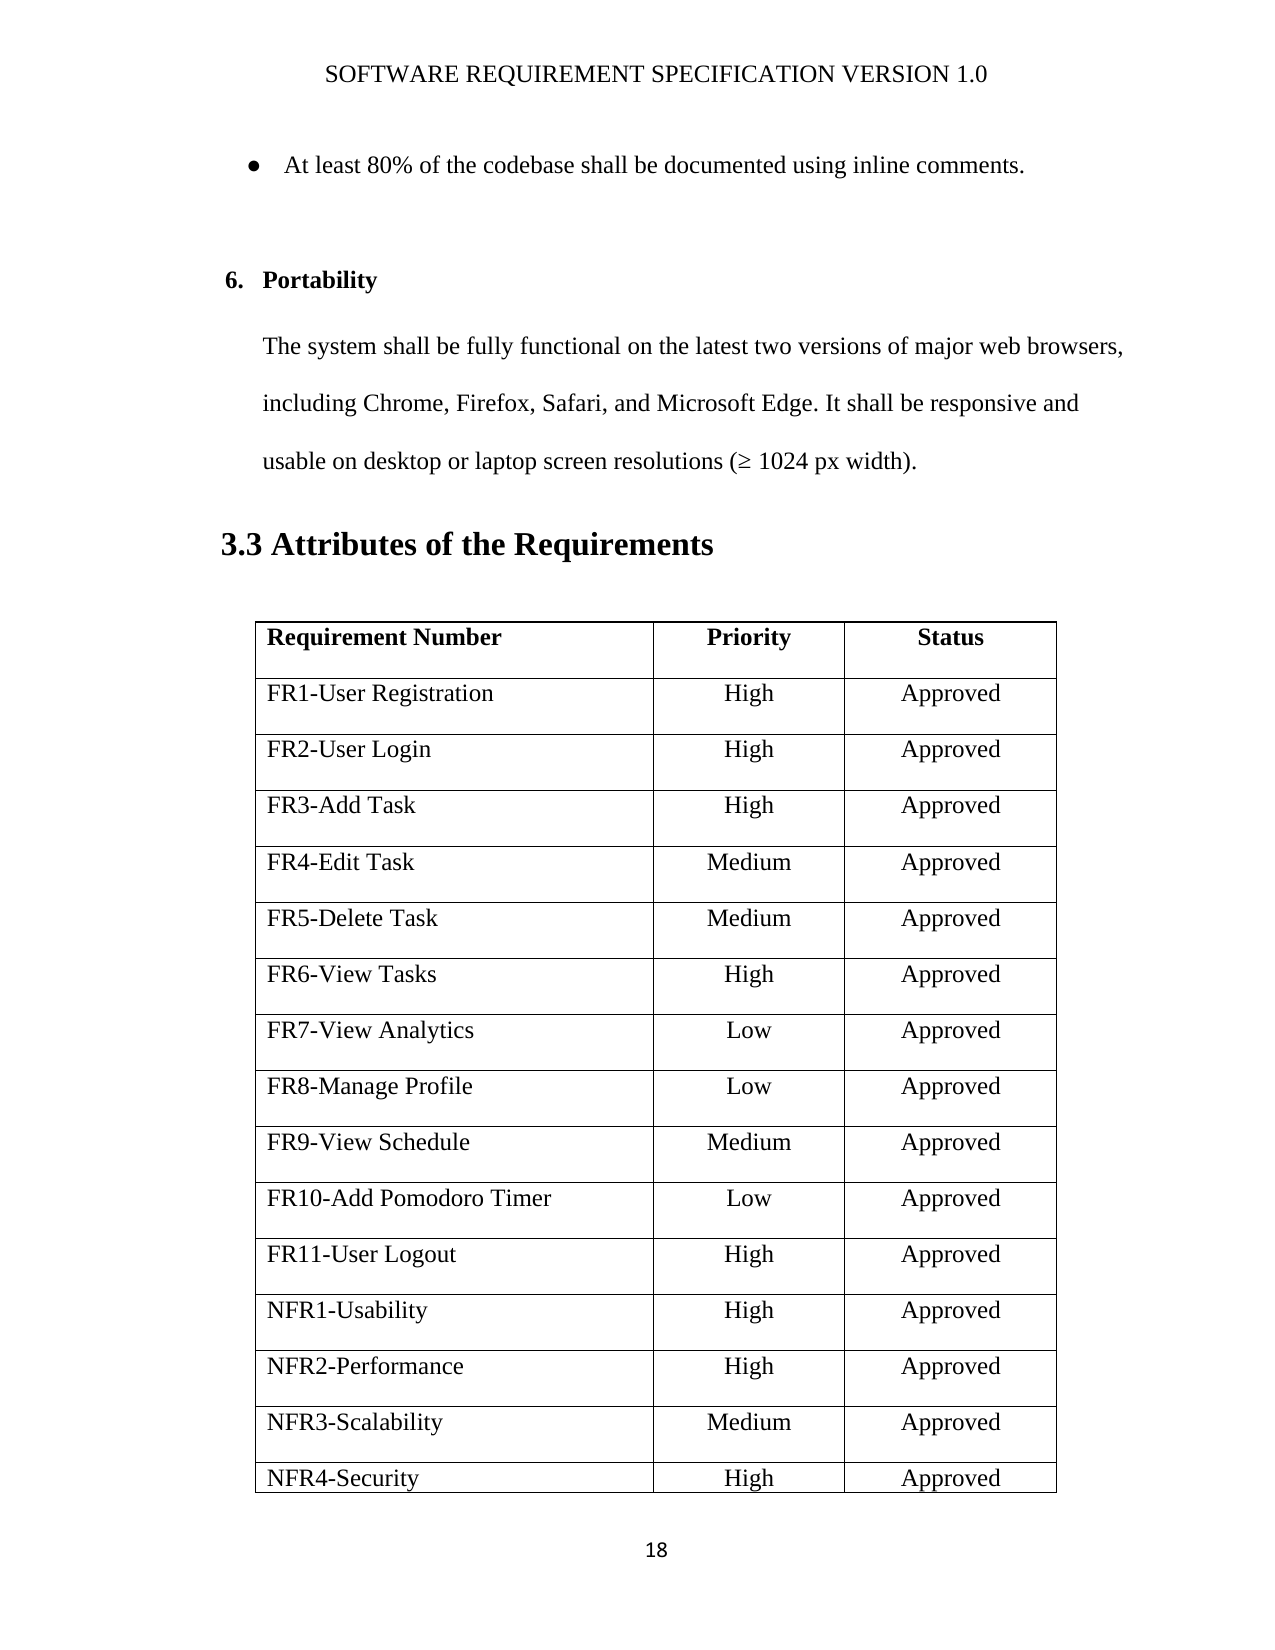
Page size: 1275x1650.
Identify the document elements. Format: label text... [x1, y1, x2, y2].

subtitle 3.3 Attributes of the Requirements [187, 524, 1125, 563]
table_cell Approved [845, 1071, 1056, 1126]
table_header Requirement Number [256, 623, 653, 677]
table_cell Approved [845, 959, 1056, 1014]
table_cell NFR1-Usability [256, 1295, 653, 1350]
table_cell High [654, 1239, 844, 1294]
table_cell FR11-User Logout [256, 1239, 653, 1294]
table_cell Approved [845, 1015, 1056, 1070]
table_cell Medium [654, 1127, 844, 1182]
table_cell Low [654, 1015, 844, 1070]
table_cell Medium [654, 847, 844, 902]
table_cell FR6-View Tasks [256, 959, 653, 1014]
table_cell FR2-User Login [256, 735, 653, 789]
table_cell FR9-View Schedule [256, 1127, 653, 1182]
table_cell FR7-View Analytics [256, 1015, 653, 1070]
list Portability [225, 265, 1125, 294]
table_cell Medium [654, 903, 844, 958]
table_cell NFR3-Scalability [256, 1407, 653, 1462]
table_cell FR3-Add Task [256, 791, 653, 846]
table_cell NFR4-Security [256, 1463, 653, 1492]
list At least 80% of the codebase shall be documented using inline comments. [246, 150, 1125, 179]
table_cell High [654, 1463, 844, 1492]
table_header Status [845, 623, 1056, 677]
table_cell Low [654, 1183, 844, 1238]
table_cell Medium [654, 1407, 844, 1462]
table_cell FR5-Delete Task [256, 903, 653, 958]
text The system shall be fully functional on the latest two versions of major web browsers, including Chrome, Firefox, Safari, and Microsoft Edge. It shall be responsive and usable on desktop or laptop screen resolutions ( 1024 px width). [262, 331, 1125, 475]
table_cell Low [654, 1071, 844, 1126]
table_cell High [654, 791, 844, 846]
table_cell Approved [845, 903, 1056, 958]
table_cell High [654, 735, 844, 789]
table_cell High [654, 1351, 844, 1406]
table_cell Approved [845, 1463, 1056, 1492]
table_cell Approved [845, 791, 1056, 846]
table_cell Approved [845, 1351, 1056, 1406]
table_cell FR1-User Registration [256, 679, 653, 733]
table_cell Approved [845, 1295, 1056, 1350]
table_cell High [654, 1295, 844, 1350]
table_cell Approved [845, 1239, 1056, 1294]
table_cell Approved [845, 1127, 1056, 1182]
table_cell FR4-Edit Task [256, 847, 653, 902]
table_cell Approved [845, 847, 1056, 902]
table_cell NFR2-Performance [256, 1351, 653, 1406]
table_cell FR10-Add Pomodoro Timer [256, 1183, 653, 1238]
table_cell Approved [845, 1407, 1056, 1462]
table_cell Approved [845, 735, 1056, 789]
table_header Priority [654, 623, 844, 677]
table_cell FR8-Manage Profile [256, 1071, 653, 1126]
table_cell Approved [845, 679, 1056, 733]
table_cell High [654, 679, 844, 733]
table_cell Approved [845, 1183, 1056, 1238]
table_cell High [654, 959, 844, 1014]
